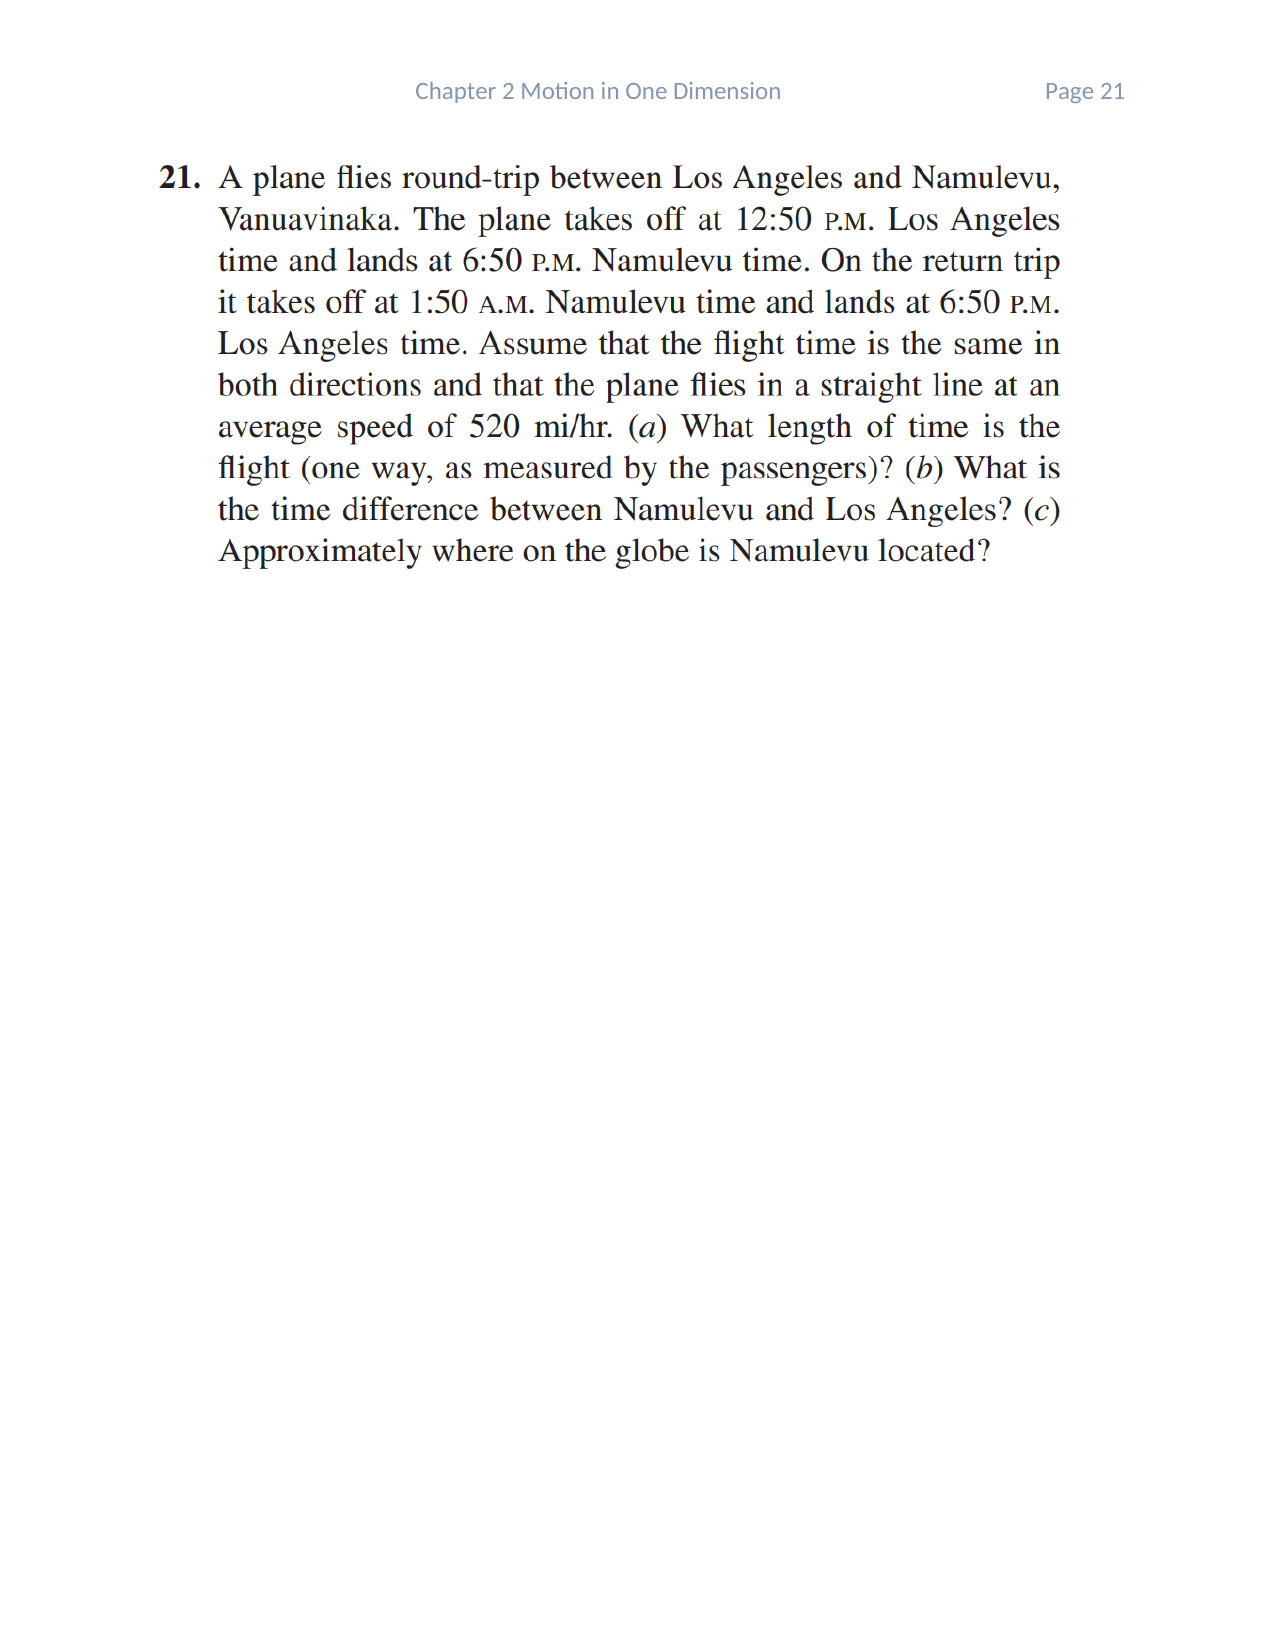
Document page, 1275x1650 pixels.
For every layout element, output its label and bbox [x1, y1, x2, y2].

picture [135, 150, 1110, 576]
